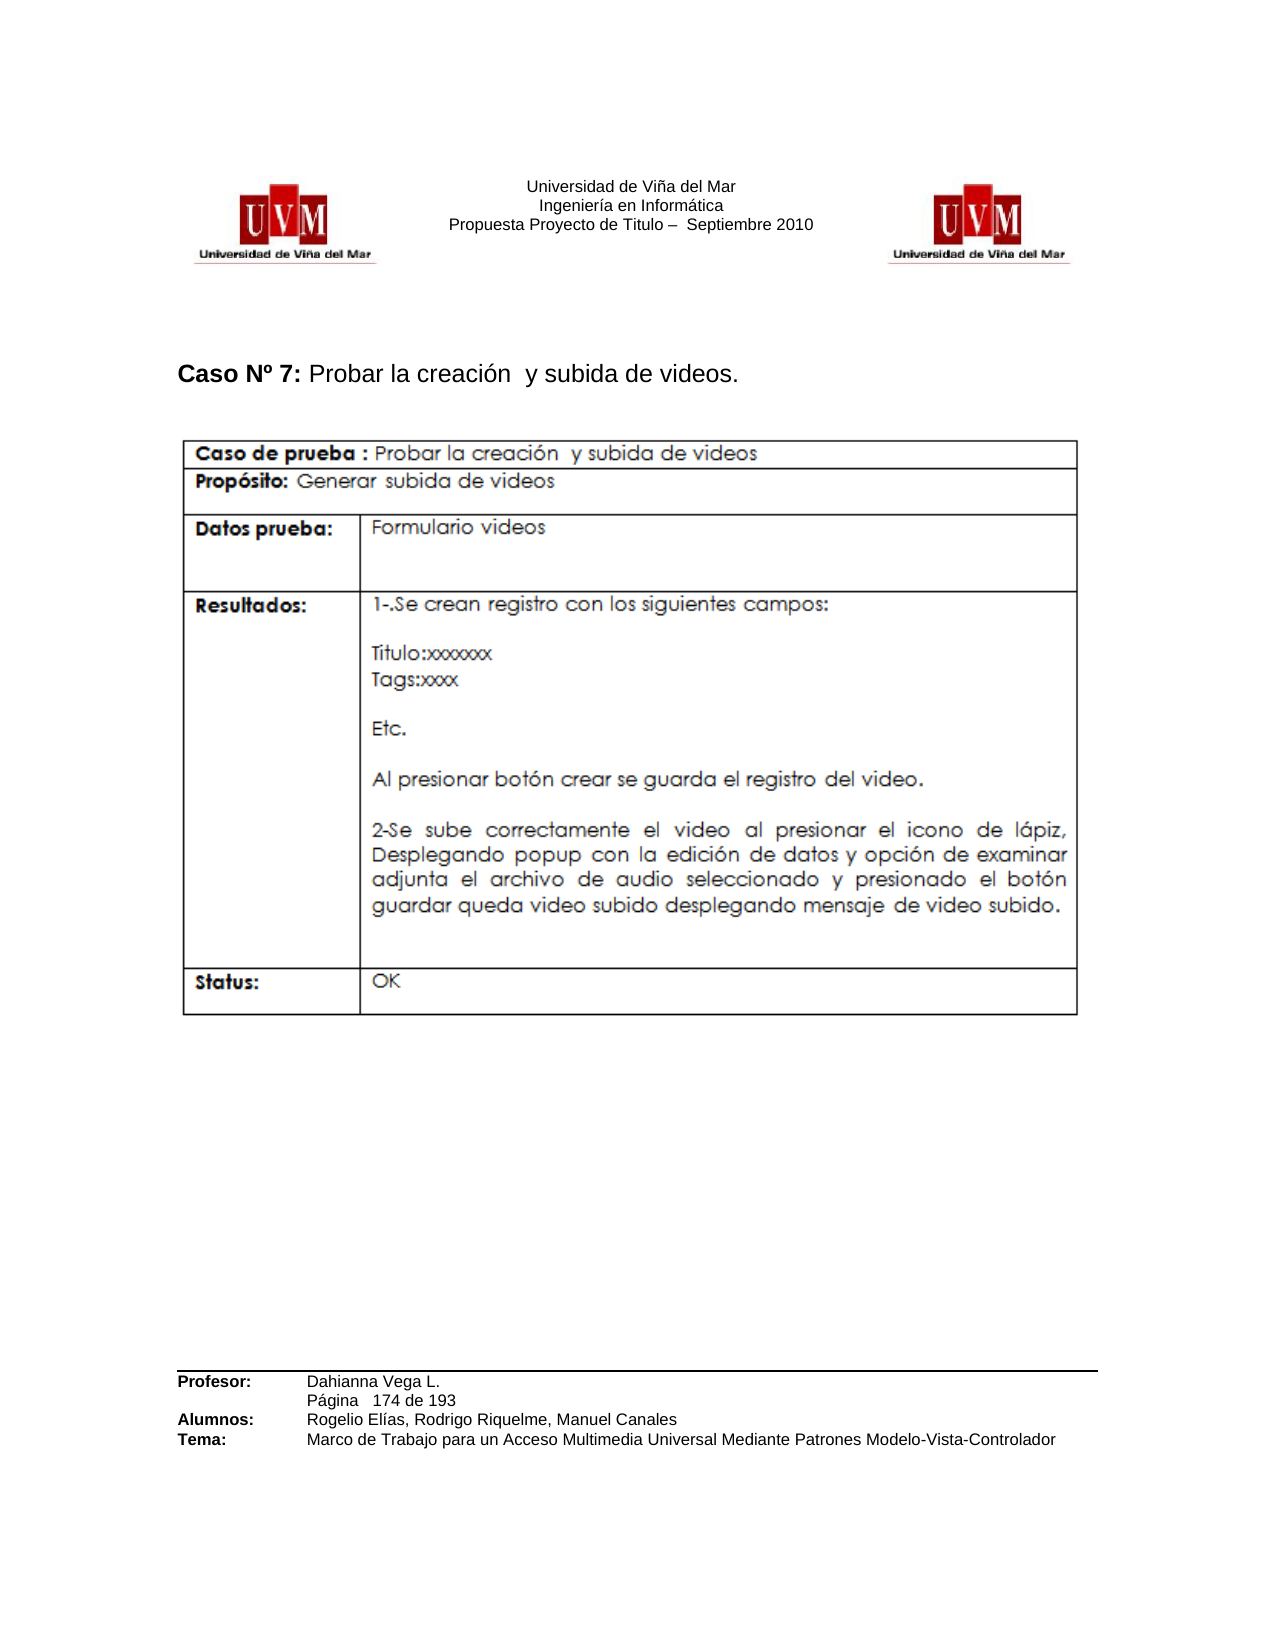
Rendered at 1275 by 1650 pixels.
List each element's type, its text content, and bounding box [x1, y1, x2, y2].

text Caso Nº 7: Probar la creación y subida de videos. [177, 359, 1098, 388]
picture [871, 176, 1084, 267]
picture [177, 176, 390, 267]
picture [177, 422, 1098, 1034]
